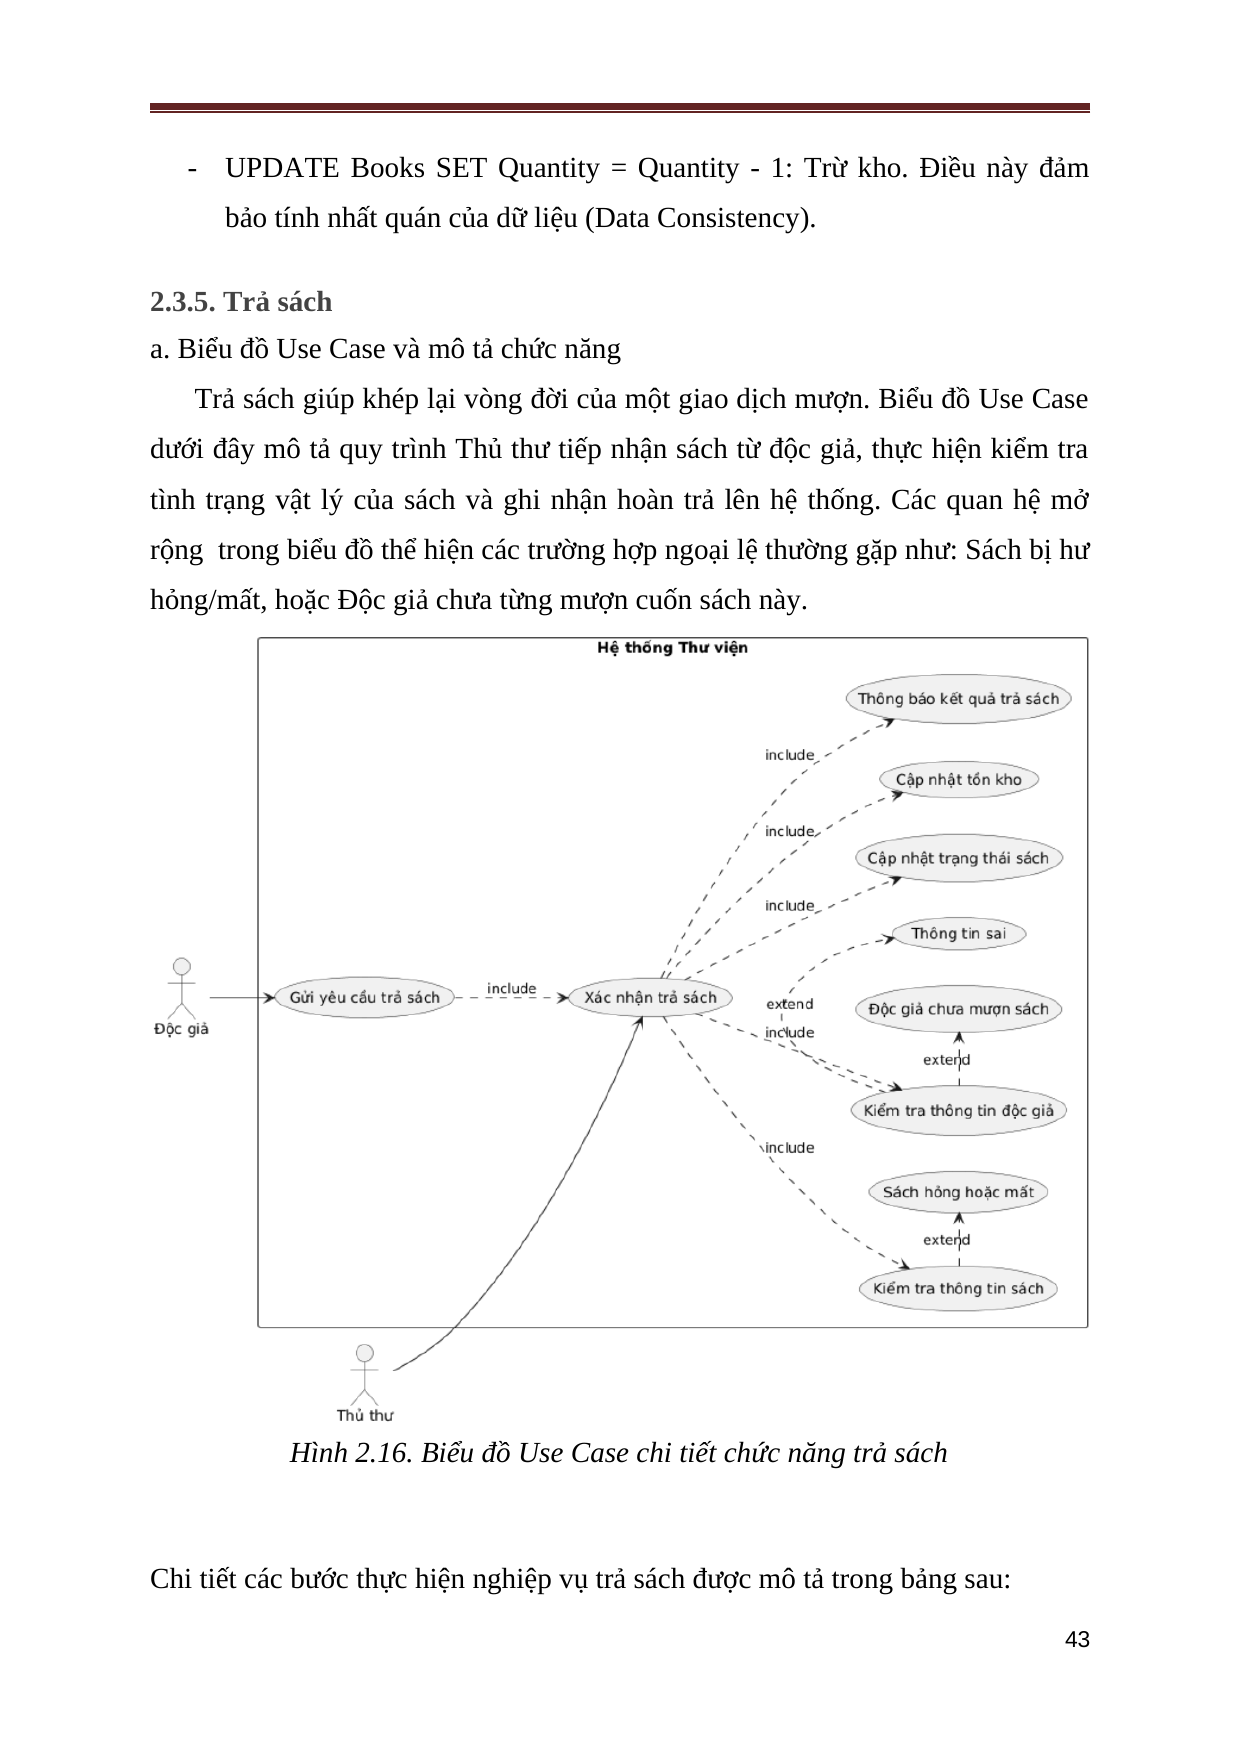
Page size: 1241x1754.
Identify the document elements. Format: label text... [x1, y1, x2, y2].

text Trả sách giúp khép lại vòng đời của một giao dịch mượn. Biểu đồ Use Case dưới đây mô tả quy trình Thủ thư tiếp nhận sách từ độc giả, thực hiện kiểm tra tình trạng vật lý của sách và ghi nhận hoàn trả lên hệ thống. Các quan hệ mở rộng trong biểu đồ thể hiện các trường hợp ngoại lệ thường gặp như: Sách bị hư hỏng/mất, hoặc Độc giả chưa từng mượn cuốn sách này. [150, 381, 1090, 616]
text a. Biểu đồ Use Case và mô tả chức năng [150, 331, 1090, 364]
text Chi tiết các bước thực hiện nghiệp vụ trả sách được mô tả trong bảng sau: [150, 1561, 1090, 1594]
text Hình 2.16. Biểu đồ Use Case chi tiết chức năng trả sách [150, 1435, 1090, 1469]
list UPDATE Books SET Quantity = Quantity - 1: Trừ kho. Điều này đảm bảo tính nhất quán của dữ liệu (Data Consistency). [187, 150, 1090, 234]
picture [150, 632, 1091, 1423]
subtitle 2.3.5. Trả sách [150, 284, 1090, 317]
